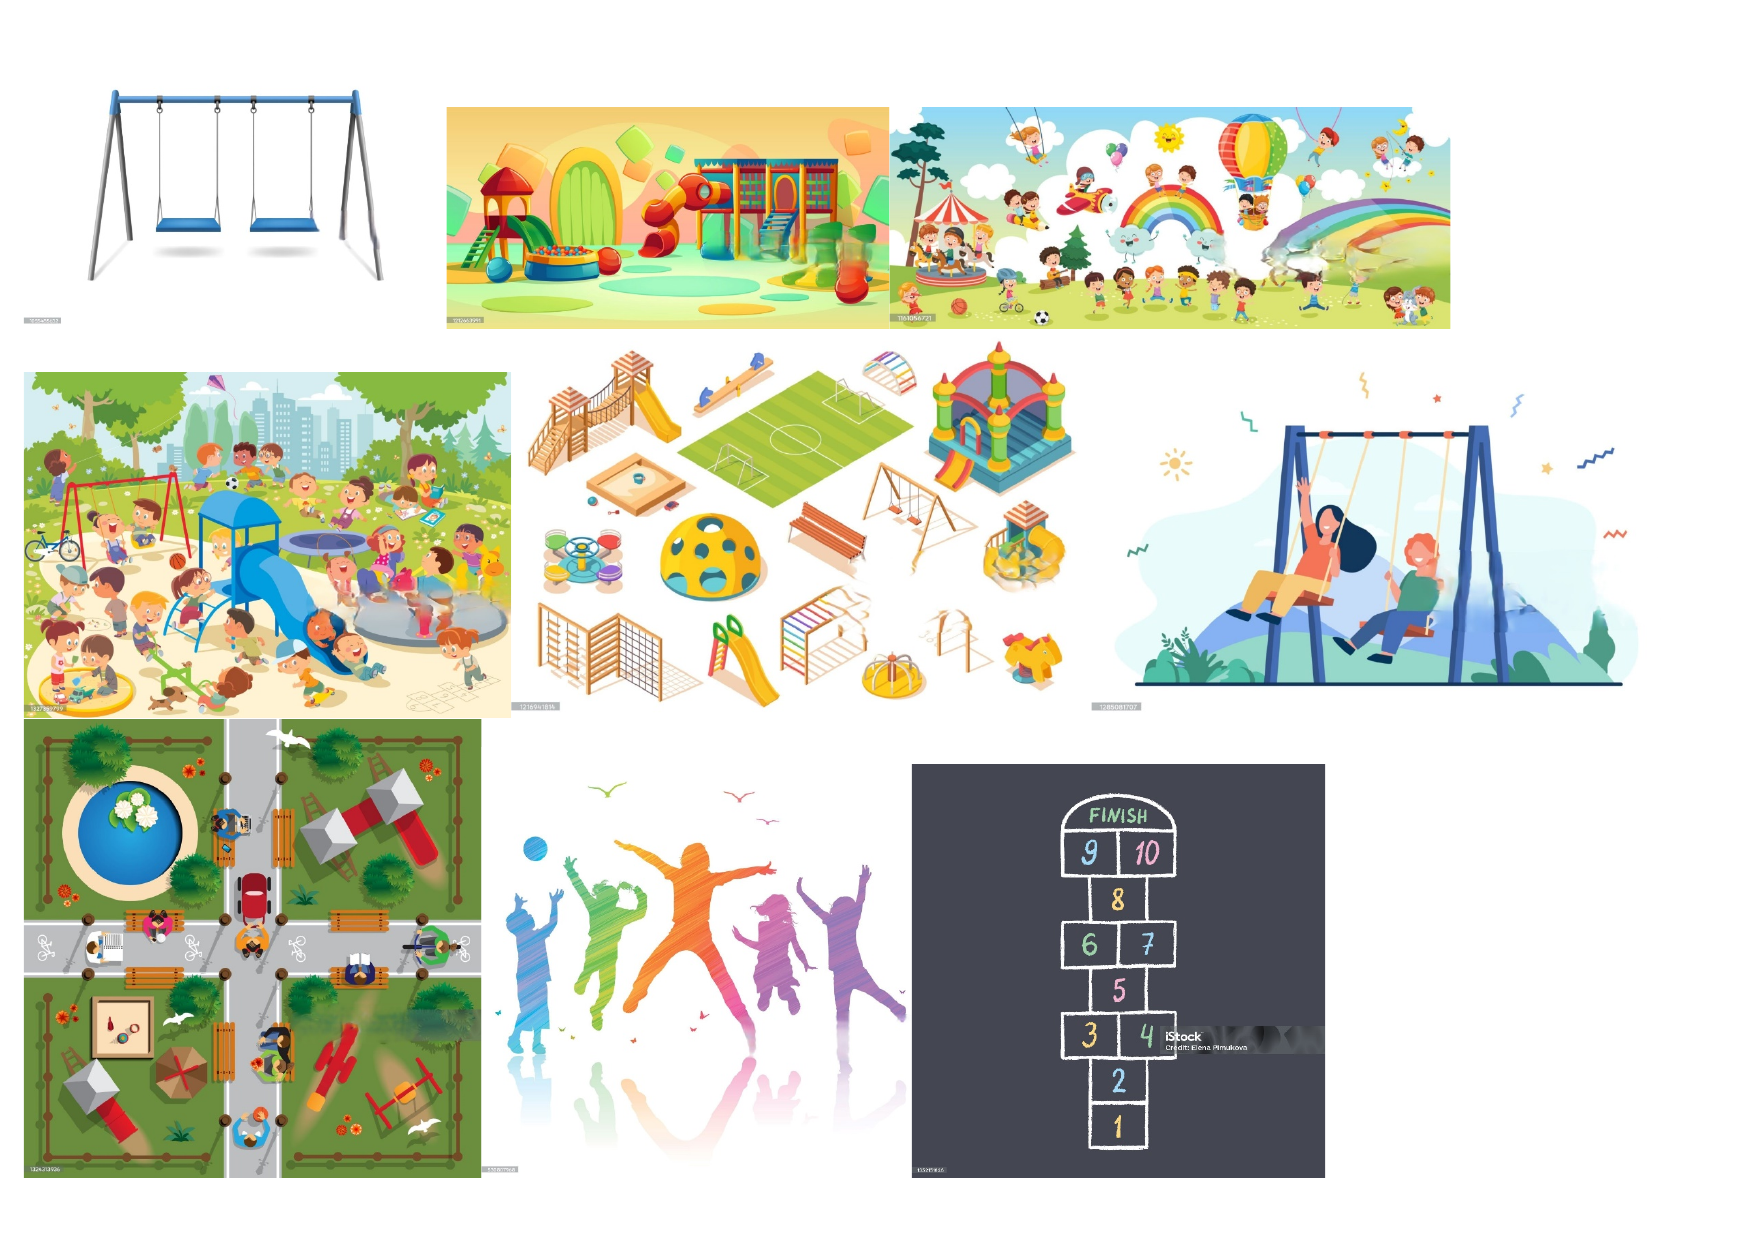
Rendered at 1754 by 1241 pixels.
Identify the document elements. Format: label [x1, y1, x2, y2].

picture [23, 719, 1326, 1178]
picture [23, 330, 1665, 718]
picture [23, 32, 1451, 329]
